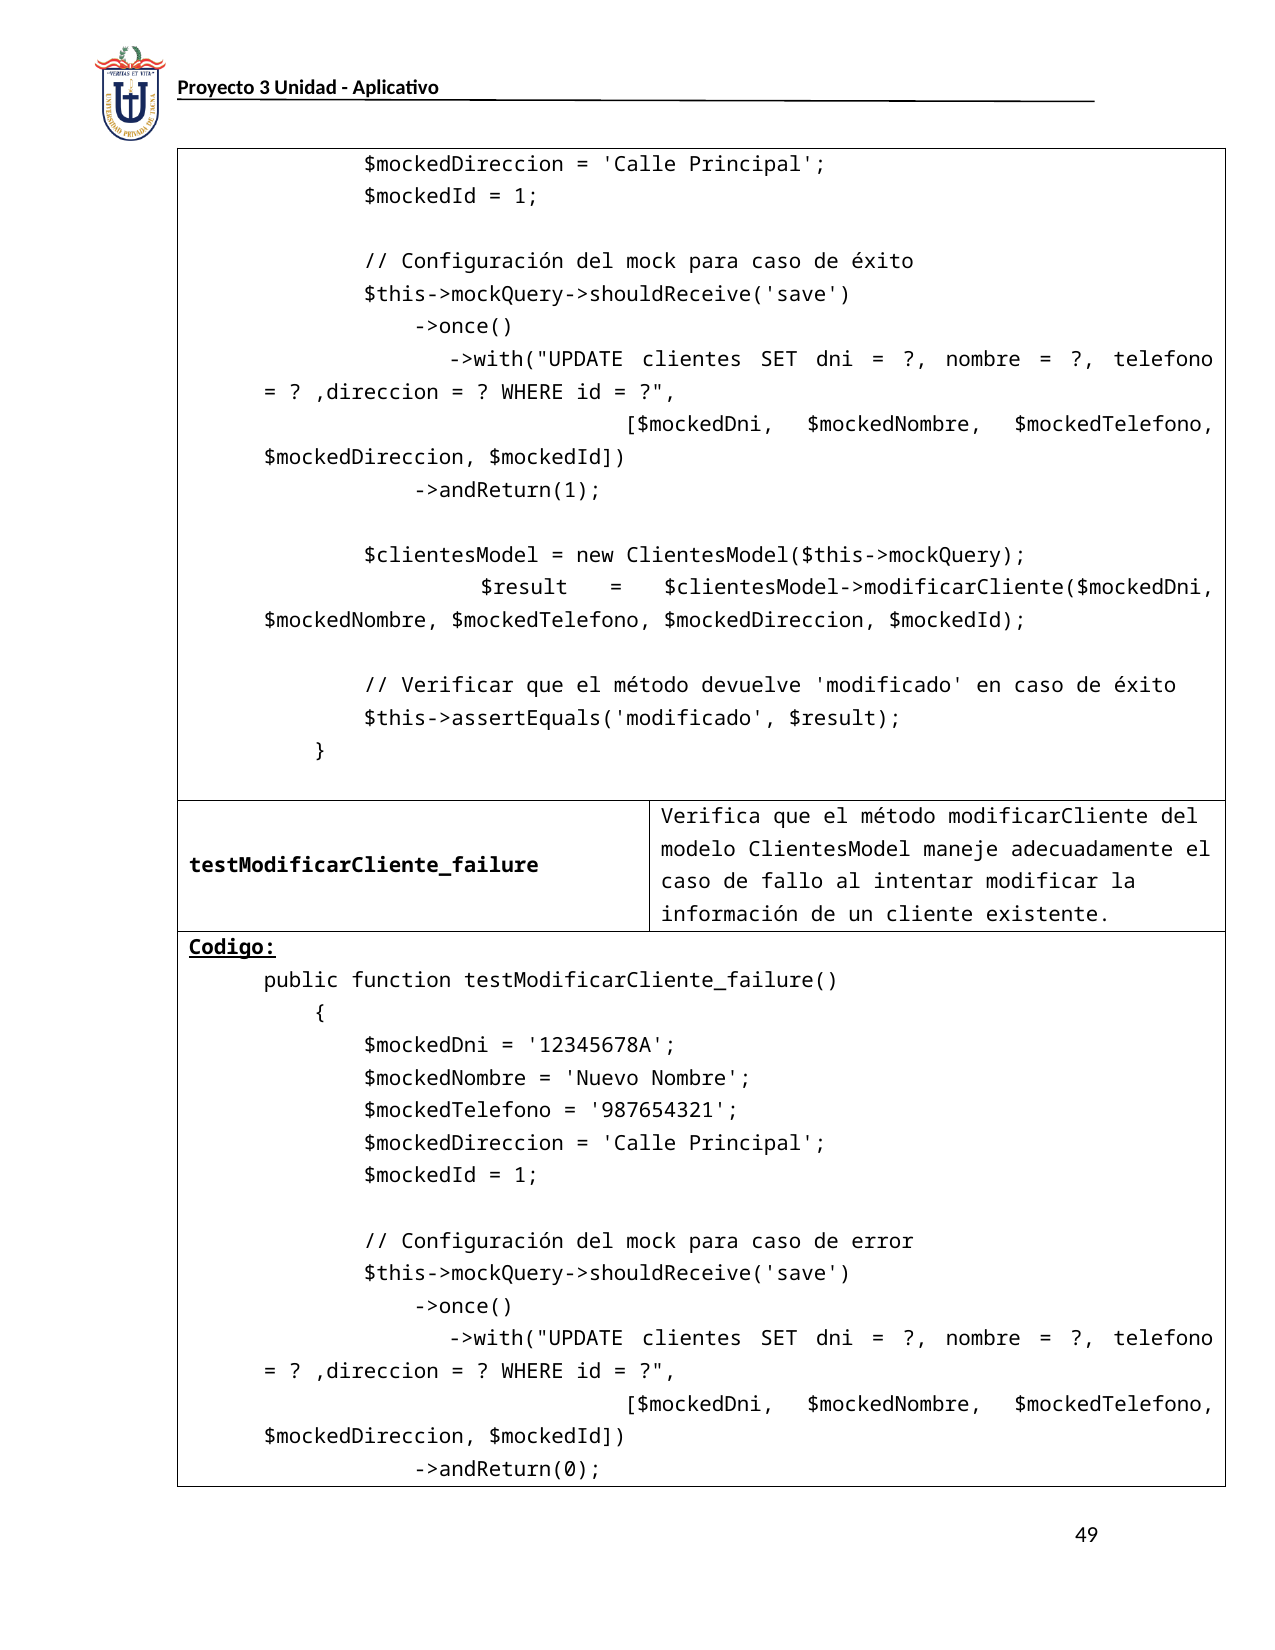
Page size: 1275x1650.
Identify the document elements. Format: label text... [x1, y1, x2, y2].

table_cell testModificarCliente_failure [178, 801, 649, 931]
table_cell Verifica que el método modificarCliente del modelo ClientesModel maneje adecuadamente el caso de fallo al intentar modificar la información de un cliente existente. [650, 801, 1225, 931]
picture [94, 45, 166, 141]
